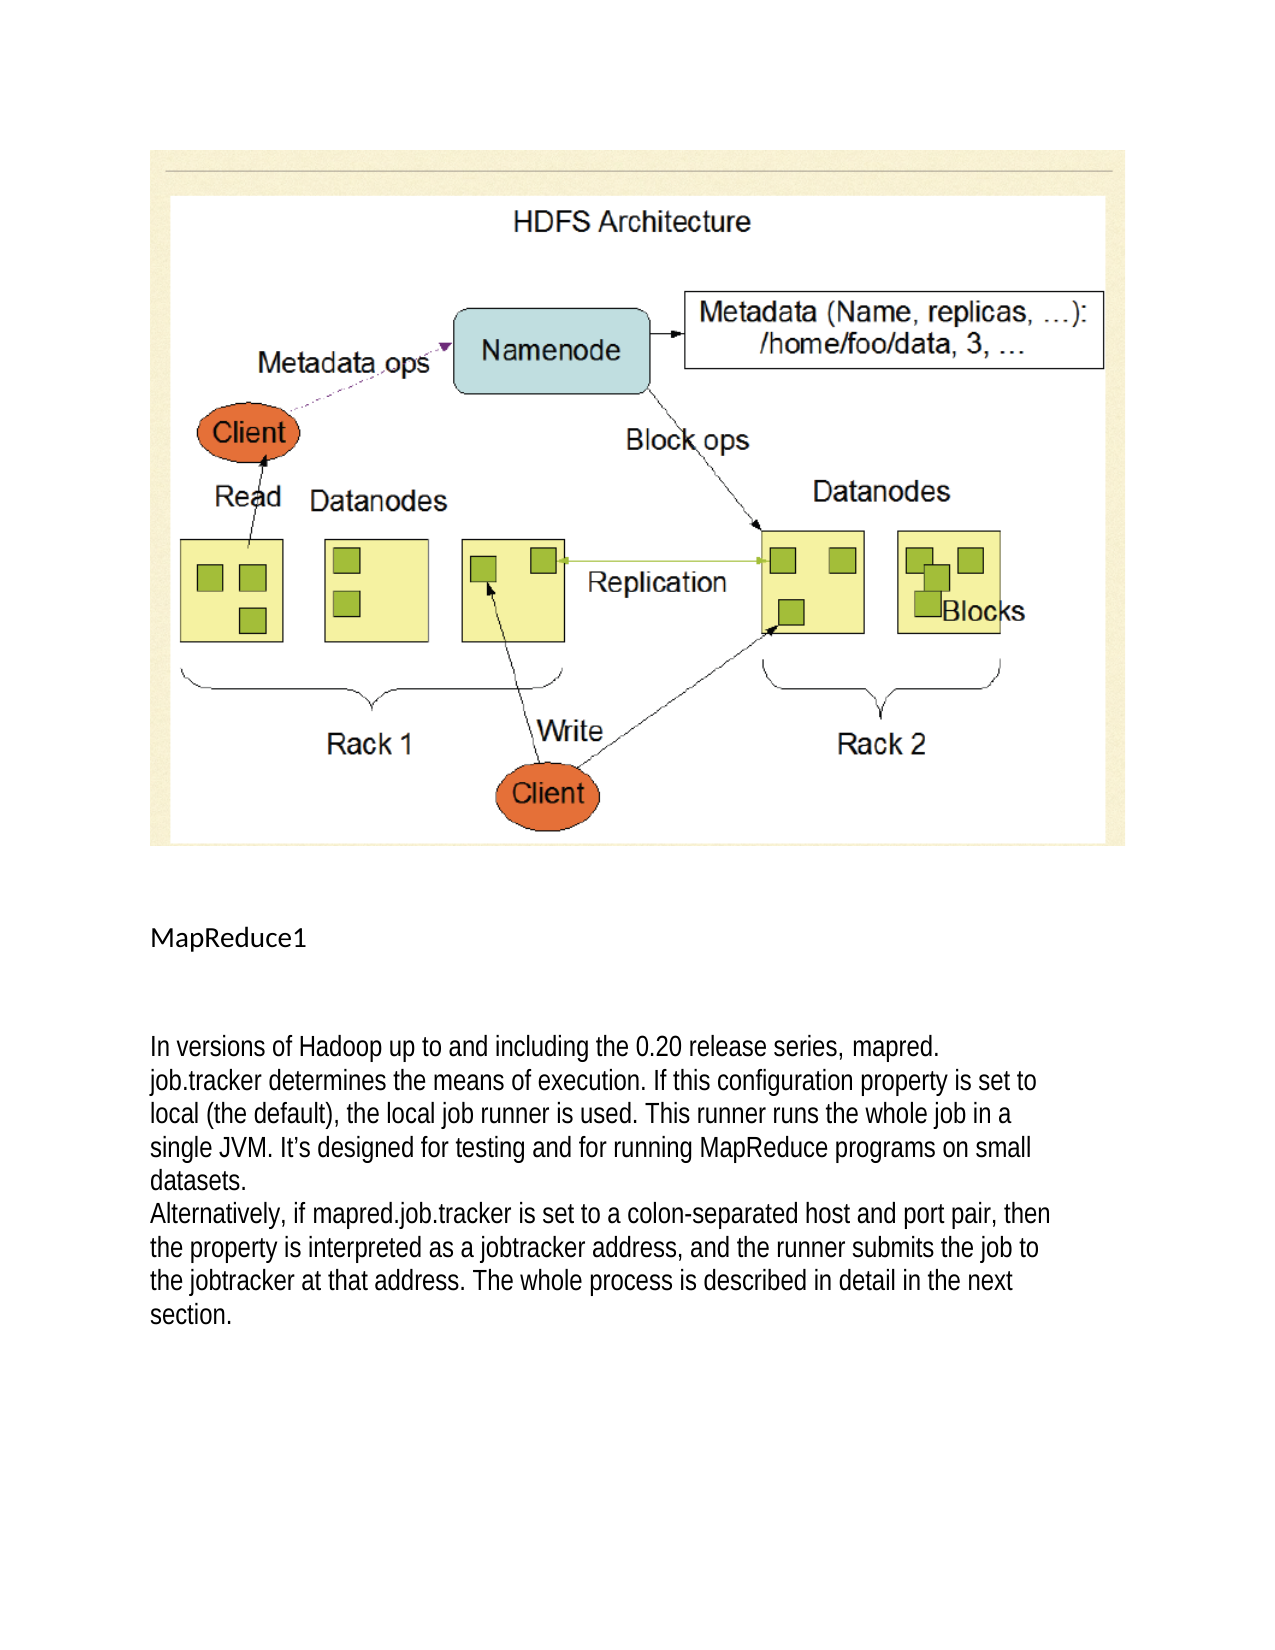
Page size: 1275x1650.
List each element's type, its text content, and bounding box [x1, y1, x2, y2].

text the jobtracker at that address. The whole process is described in detail in the next [150, 1263, 1125, 1297]
text local (the default), the local job runner is used. This runner runs the whole job in a [150, 1096, 1125, 1130]
text job.tracker determines the means of execution. If this configuration property is set to [150, 1063, 1125, 1096]
text Alternatively, if mapred.job.tracker is set to a colon-separated host and port pair, then [150, 1197, 1125, 1230]
text single JVM. It’s designed for testing and for running MapReduce programs on small [150, 1130, 1125, 1163]
text MapReduce1 [150, 919, 1125, 955]
text In versions of Hadoop up to and including the 0.20 release series, mapred. [150, 1029, 1125, 1063]
text section. [150, 1297, 1125, 1330]
picture [150, 150, 1125, 846]
text datasets. [150, 1163, 1125, 1197]
text the property is interpreted as a jobtracker address, and the runner submits the job to [150, 1230, 1125, 1263]
